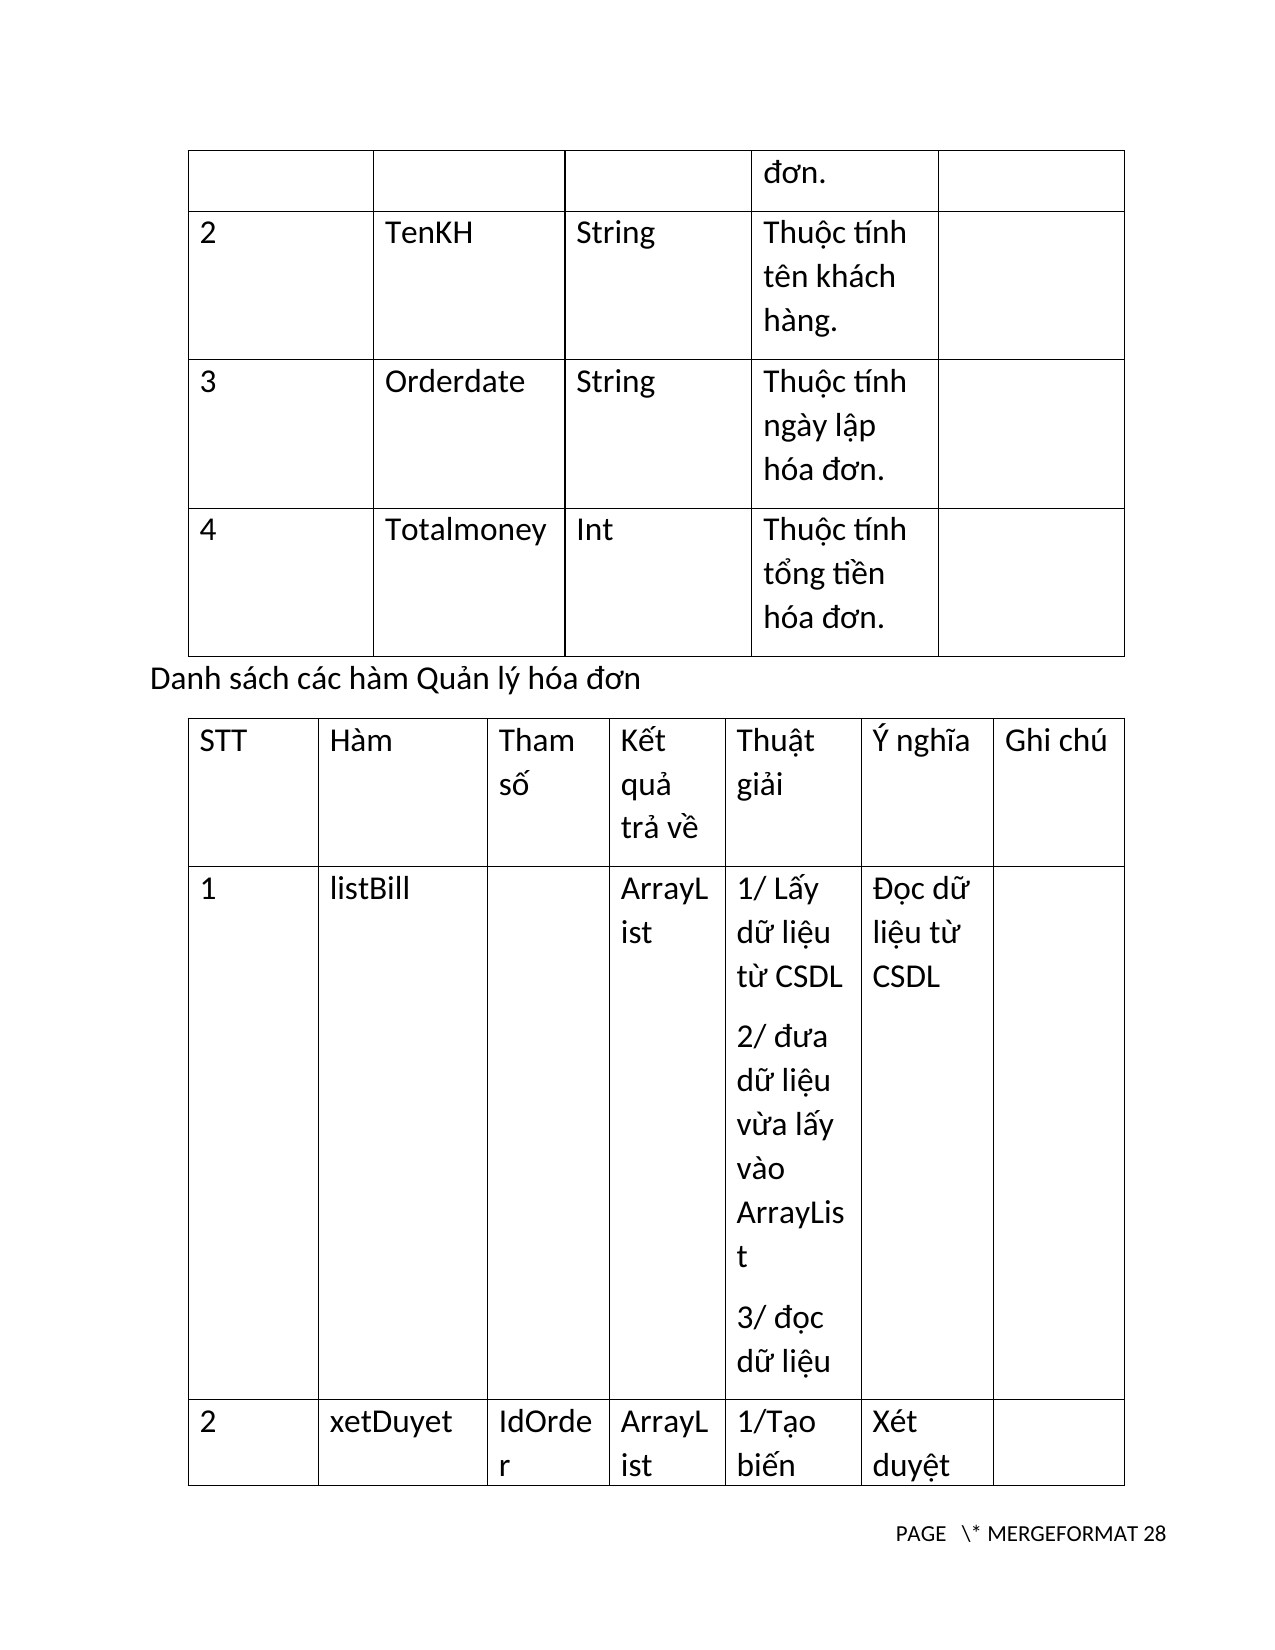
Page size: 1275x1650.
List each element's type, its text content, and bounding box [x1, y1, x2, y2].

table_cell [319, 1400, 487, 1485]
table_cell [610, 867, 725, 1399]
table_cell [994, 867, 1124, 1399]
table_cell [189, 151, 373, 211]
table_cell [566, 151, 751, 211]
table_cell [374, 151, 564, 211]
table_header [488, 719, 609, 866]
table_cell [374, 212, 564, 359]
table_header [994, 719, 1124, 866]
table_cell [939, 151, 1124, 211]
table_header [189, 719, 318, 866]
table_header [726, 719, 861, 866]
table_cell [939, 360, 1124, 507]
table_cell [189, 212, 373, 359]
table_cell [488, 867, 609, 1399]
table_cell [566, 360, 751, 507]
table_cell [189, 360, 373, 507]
text Danh sách các hàm Quản lý hóa đơn [150, 657, 1167, 698]
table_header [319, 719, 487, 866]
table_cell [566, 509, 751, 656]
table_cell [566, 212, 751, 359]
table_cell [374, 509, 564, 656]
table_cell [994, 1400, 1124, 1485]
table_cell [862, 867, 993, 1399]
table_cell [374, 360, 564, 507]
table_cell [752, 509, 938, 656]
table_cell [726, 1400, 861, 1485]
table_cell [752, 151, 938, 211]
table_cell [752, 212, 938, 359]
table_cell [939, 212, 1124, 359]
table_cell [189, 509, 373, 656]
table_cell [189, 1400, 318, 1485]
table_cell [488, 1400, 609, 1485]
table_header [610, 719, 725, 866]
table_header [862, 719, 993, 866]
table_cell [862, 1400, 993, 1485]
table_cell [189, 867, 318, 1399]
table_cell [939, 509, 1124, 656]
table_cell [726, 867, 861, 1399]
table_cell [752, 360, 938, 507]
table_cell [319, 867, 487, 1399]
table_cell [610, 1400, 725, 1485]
